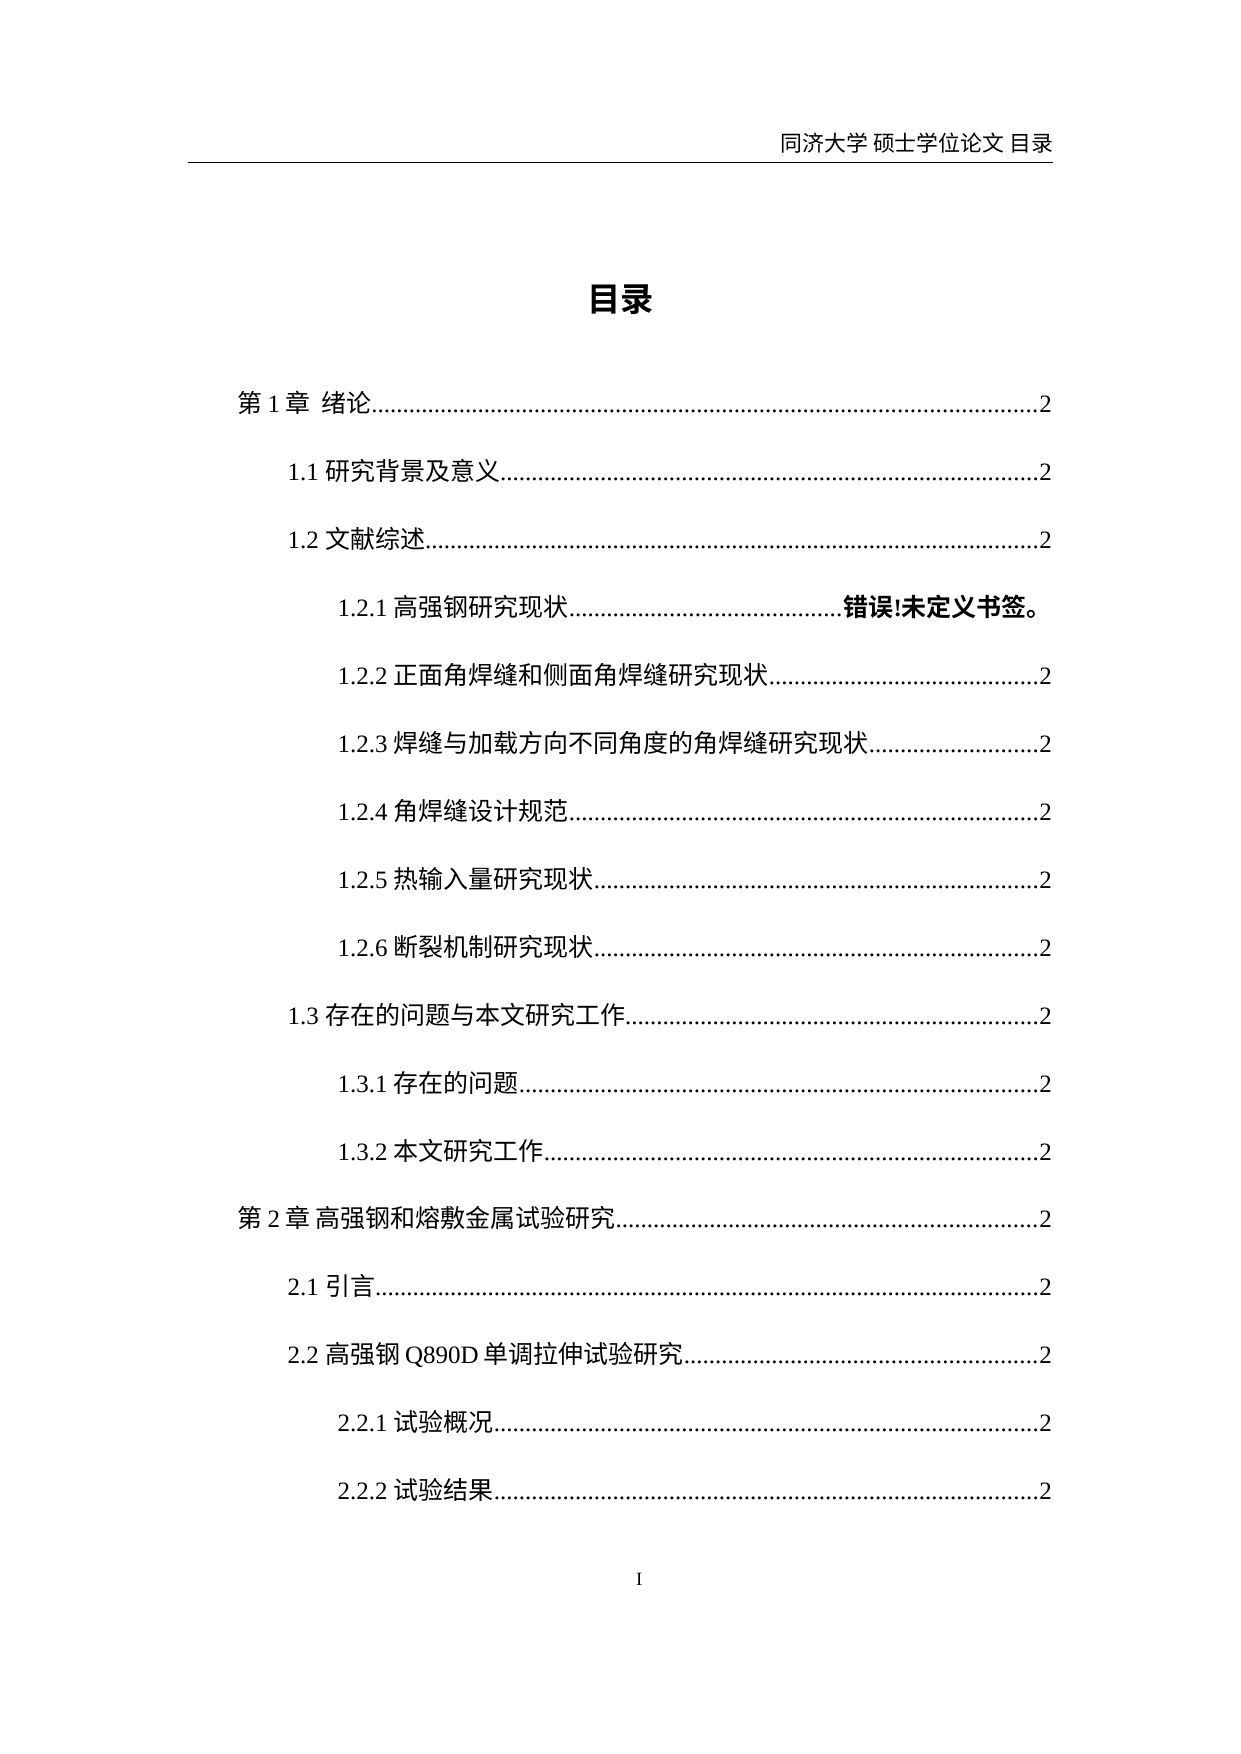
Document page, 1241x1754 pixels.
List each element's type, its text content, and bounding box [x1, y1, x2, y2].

text 1.2.4 角焊缝设计规范 2 [287, 776, 1053, 843]
text 第2章 高强钢和熔敷金属试验研究 2 [187, 1183, 1053, 1251]
text 1.1 研究背景及意义 2 [237, 436, 1053, 504]
text 目录 [187, 263, 1053, 331]
text 2.2.1 试验概况 2 [287, 1387, 1053, 1455]
text 第1章 绪论 2 [187, 368, 1053, 436]
text 2.2 高强钢Q890D单调拉伸试验研究 2 [237, 1319, 1053, 1387]
text 1.2.5 热输入量研究现状 2 [287, 843, 1053, 911]
text 1.2.1 高强钢研究现状 错误!未定义书签。 [287, 572, 1053, 640]
text 2.2.2 试验结果 2 [287, 1455, 1053, 1523]
text 1.3 存在的问题与本文研究工作 2 [237, 979, 1053, 1047]
text 1.2 文献综述 2 [237, 504, 1053, 572]
text 2.1 引言 2 [237, 1251, 1053, 1319]
text 1.3.1 存在的问题 2 [287, 1047, 1053, 1115]
text 1.2.3 焊缝与加载方向不同角度的角焊缝研究现状 2 [287, 708, 1053, 776]
text 1.3.2 本文研究工作 2 [287, 1115, 1053, 1183]
text 1.2.6 断裂机制研究现状 2 [287, 911, 1053, 979]
text 1.2.2 正面角焊缝和侧面角焊缝研究现状 2 [287, 640, 1053, 708]
